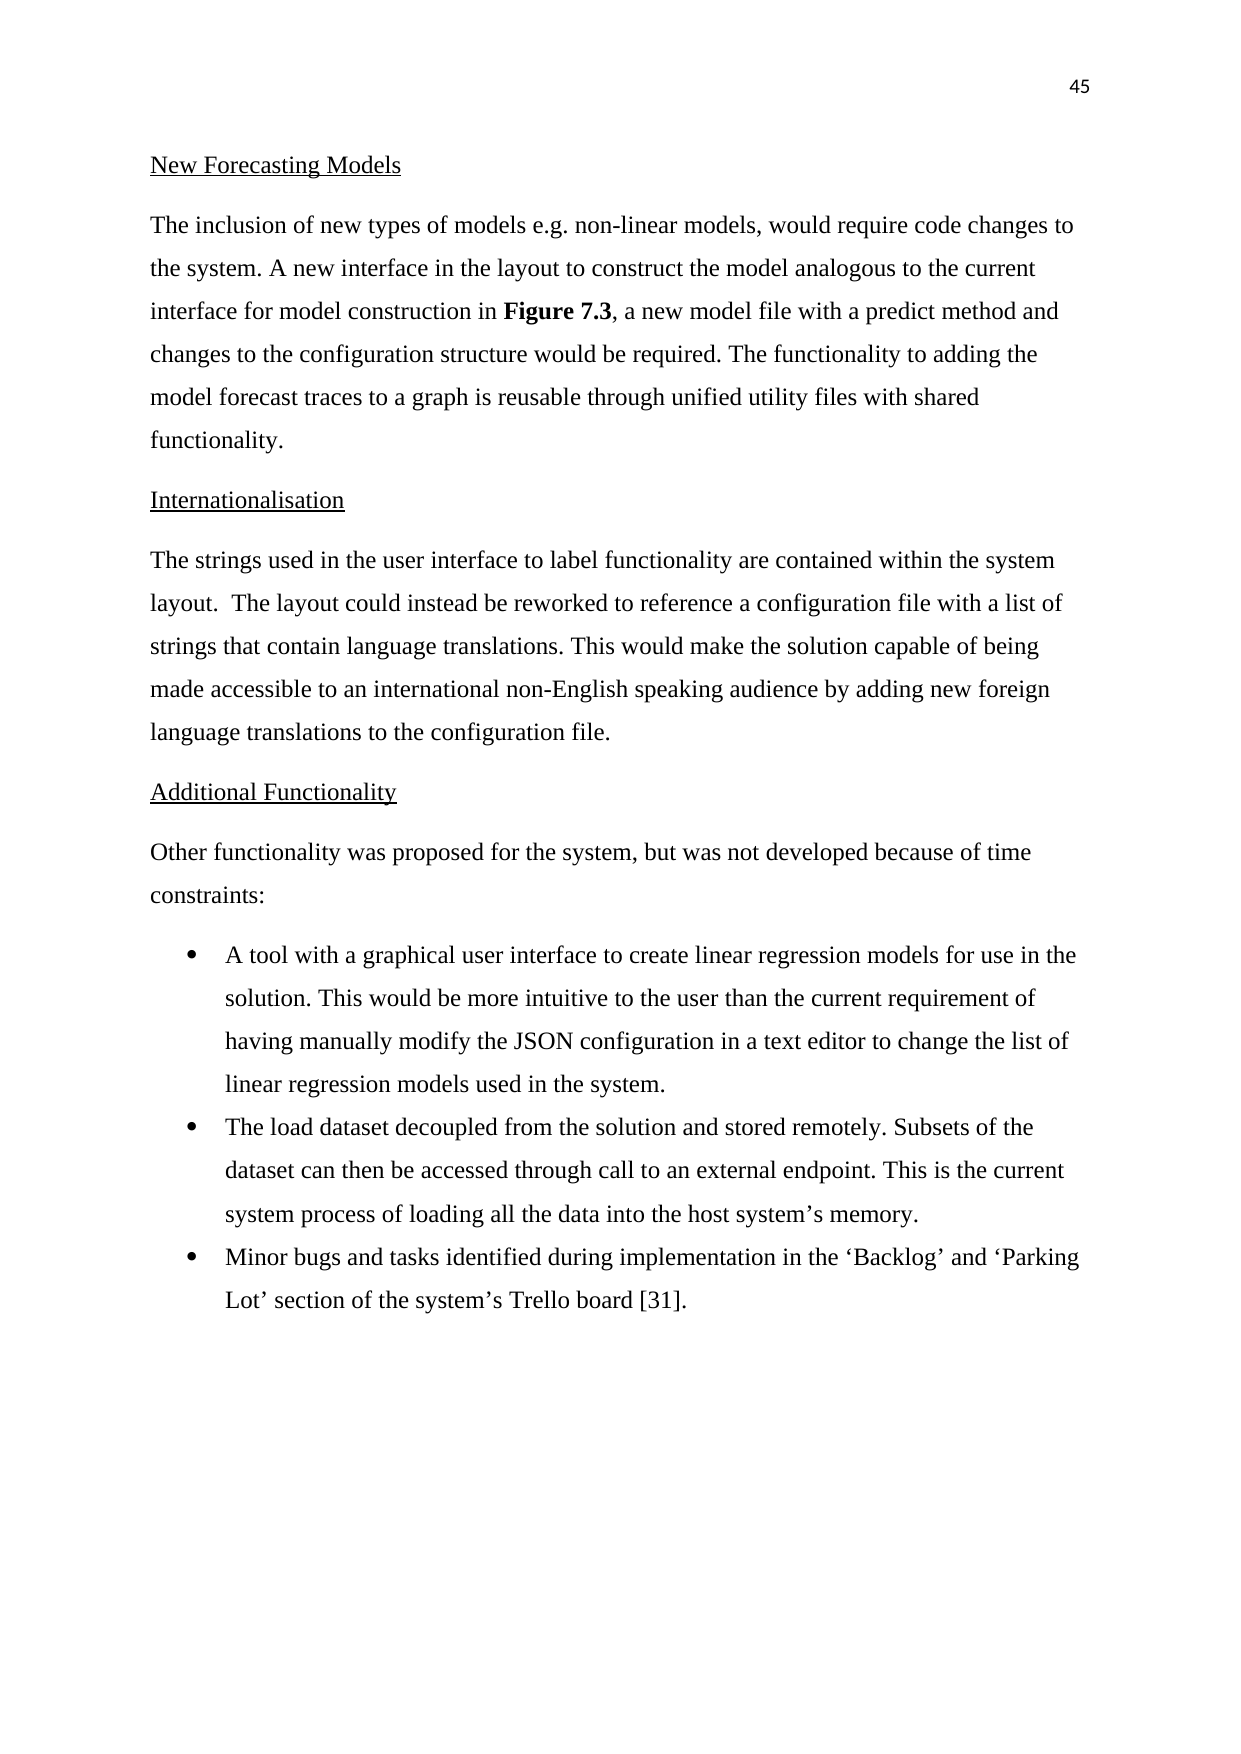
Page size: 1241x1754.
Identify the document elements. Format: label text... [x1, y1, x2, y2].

text Other functionality was proposed for the system, but was not developed because of time constraints: [150, 837, 1090, 909]
text Additional Functionality [150, 777, 1090, 806]
text Internationalisation [150, 485, 1090, 514]
list A tool with a graphical user interface to create linear regression models for use in the solution. This would be more intuitive to the user than the current requirement of having manually modify the JSON configuration in a text editor to change the list of linear regression models used in the system. [187, 940, 1090, 1098]
text The inclusion of new types of models e.g. non-linear models, would require code changes to the system. A new interface in the layout to construct the model analogous to the current interface for model construction in Figure 7.3, a new model file with a predict method and changes to the configuration structure would be required. The functionality to adding the model forecast traces to a graph is reusable through unified utility files with shared functionality. [150, 210, 1090, 454]
text New Forecasting Models [150, 150, 1090, 179]
list Minor bugs and tasks identified during implementation in the ‘Backlog’ and ‘Parking Lot’ section of the system’s Trello board [31]. [187, 1242, 1090, 1314]
list The load dataset decoupled from the solution and stored remotely. Subsets of the dataset can then be accessed through call to an external endpoint. This is the current system process of loading all the data into the host system’s memory. [187, 1112, 1090, 1227]
text The strings used in the user interface to label functionality are contained within the system layout. The layout could instead be reworked to reference a configuration file with a list of strings that contain language translations. This would make the solution capable of being made accessible to an international non-English speaking audience by adding new foreign language translations to the configuration file. [150, 545, 1090, 746]
